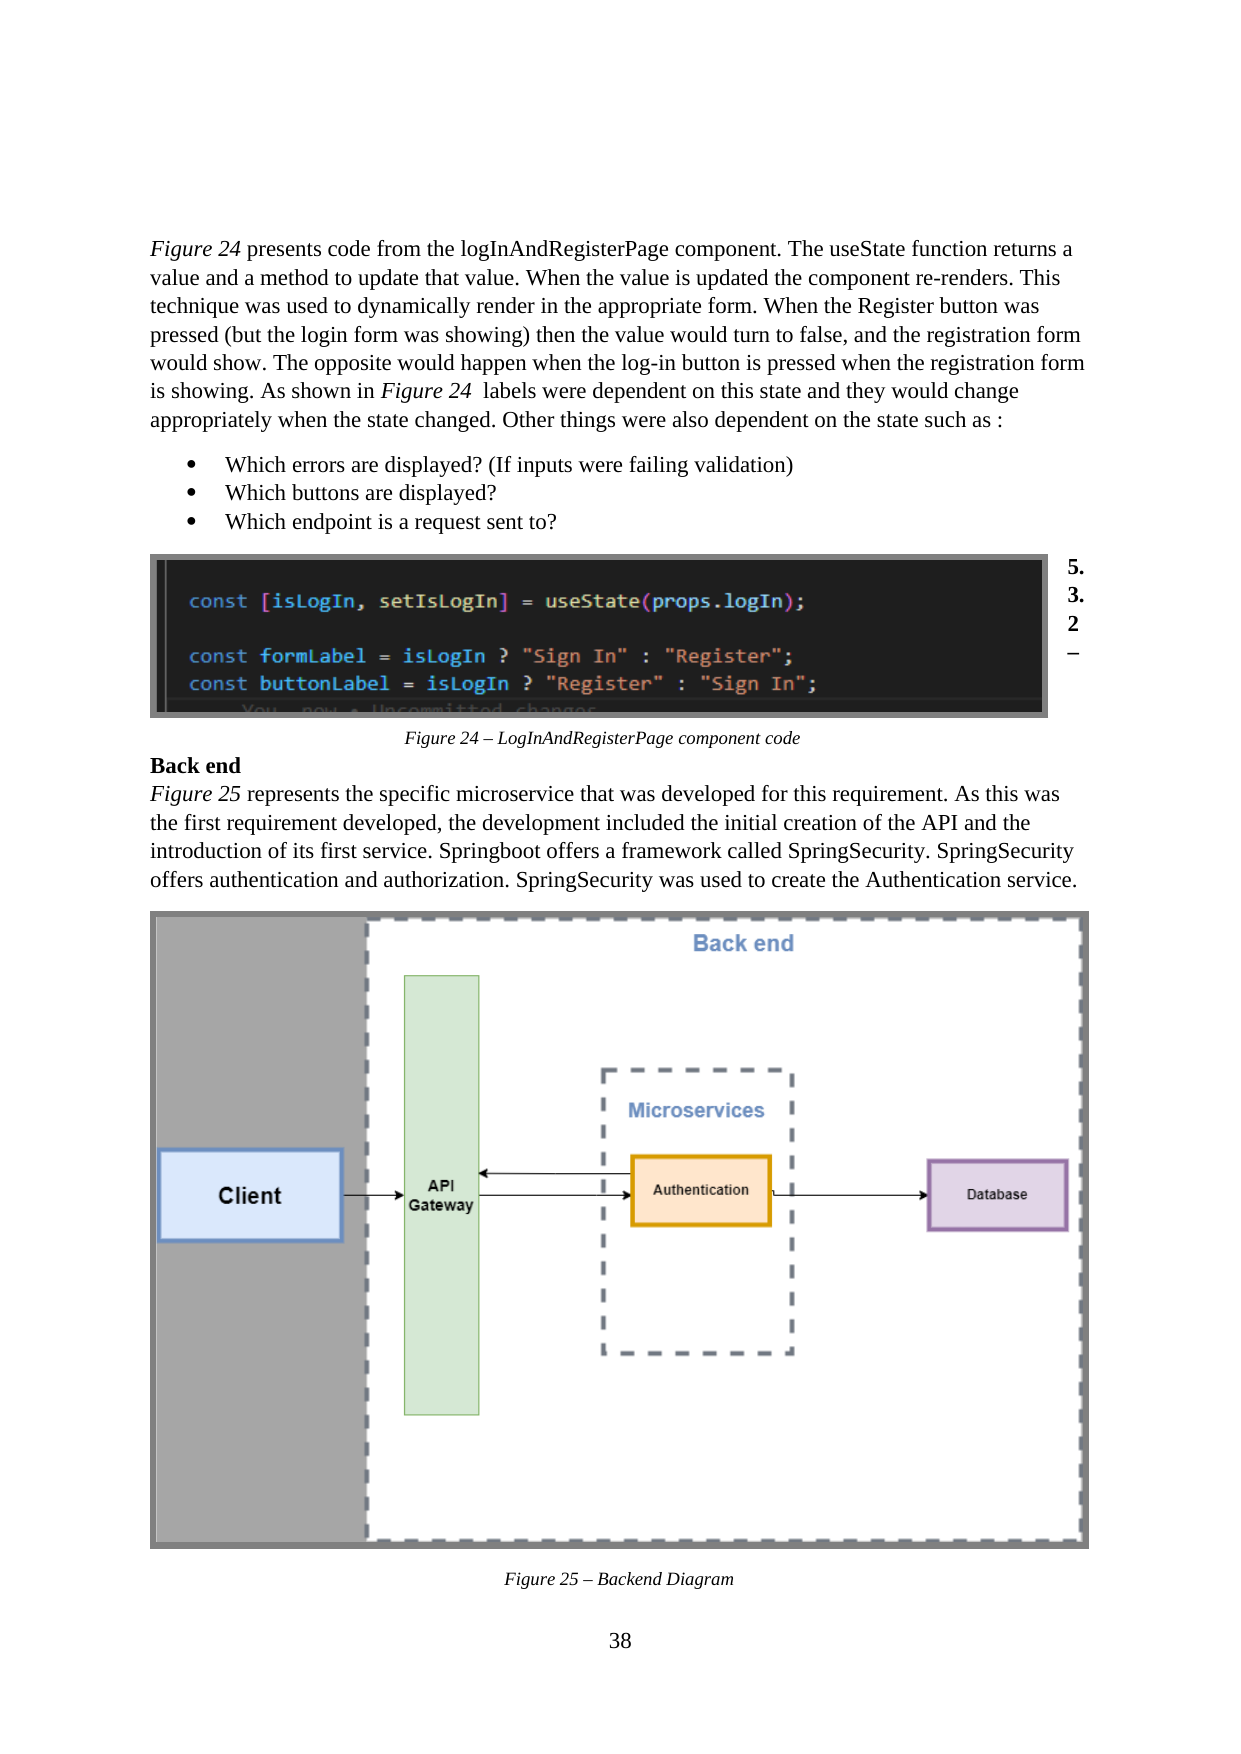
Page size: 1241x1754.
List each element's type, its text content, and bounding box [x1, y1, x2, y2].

list Which errors are displayed? (If inputs were failing validation) [187, 451, 1090, 477]
picture [156, 560, 1042, 712]
text Figure 25 represents the specific microservice that was developed for this requirement. As this was the first requirement developed, the development included the initial creation of the API and the introduction of its first service. Springboot offers a framework called SpringSecurity. SpringSecurity offers authentication and authorization. SpringSecurity was used to create the Authentication service. [150, 780, 1090, 892]
list Which endpoint is a request sent to? [187, 508, 1090, 534]
text Figure 25 – Backend Diagram [150, 1567, 1090, 1589]
list Which buttons are displayed? [187, 479, 1090, 506]
picture [156, 917, 1083, 1542]
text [150, 150, 1090, 432]
